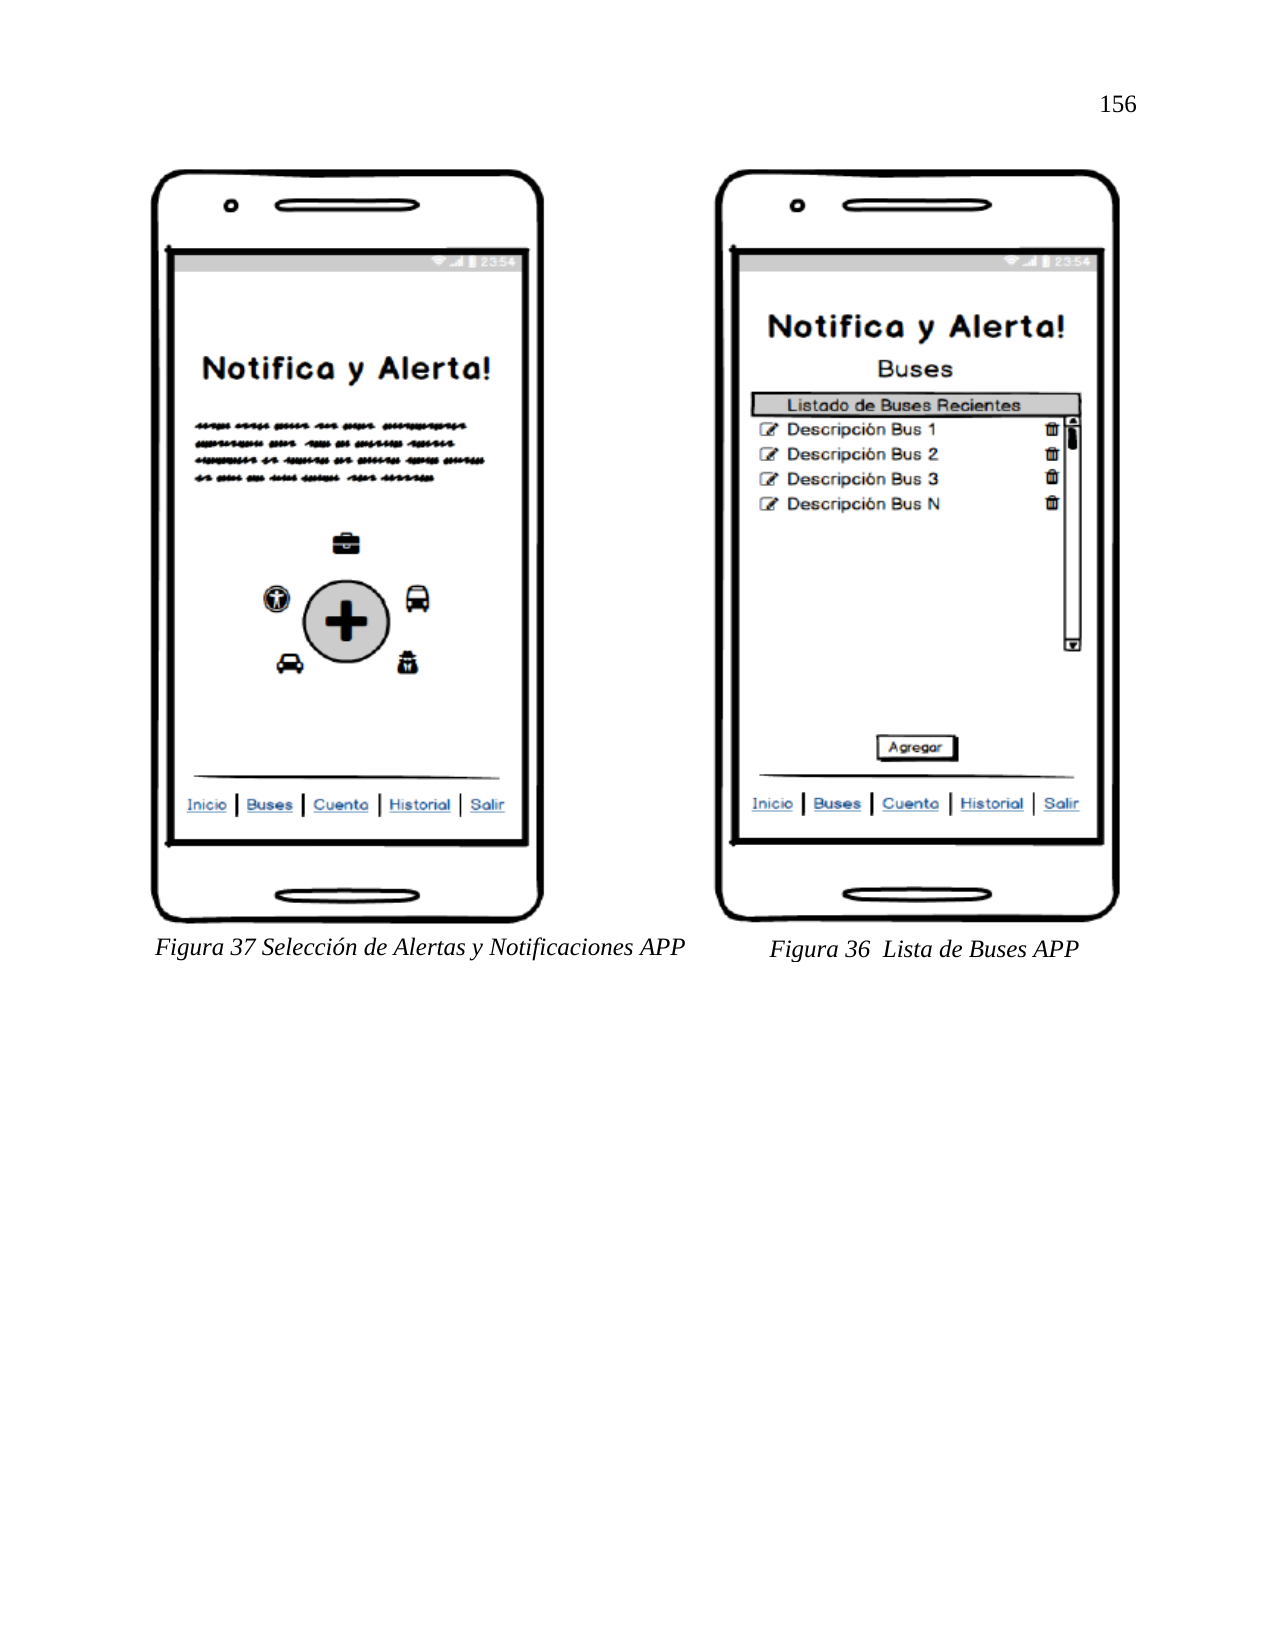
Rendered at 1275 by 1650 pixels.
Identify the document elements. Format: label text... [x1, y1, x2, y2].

picture [150, 164, 549, 932]
picture [711, 164, 1125, 932]
